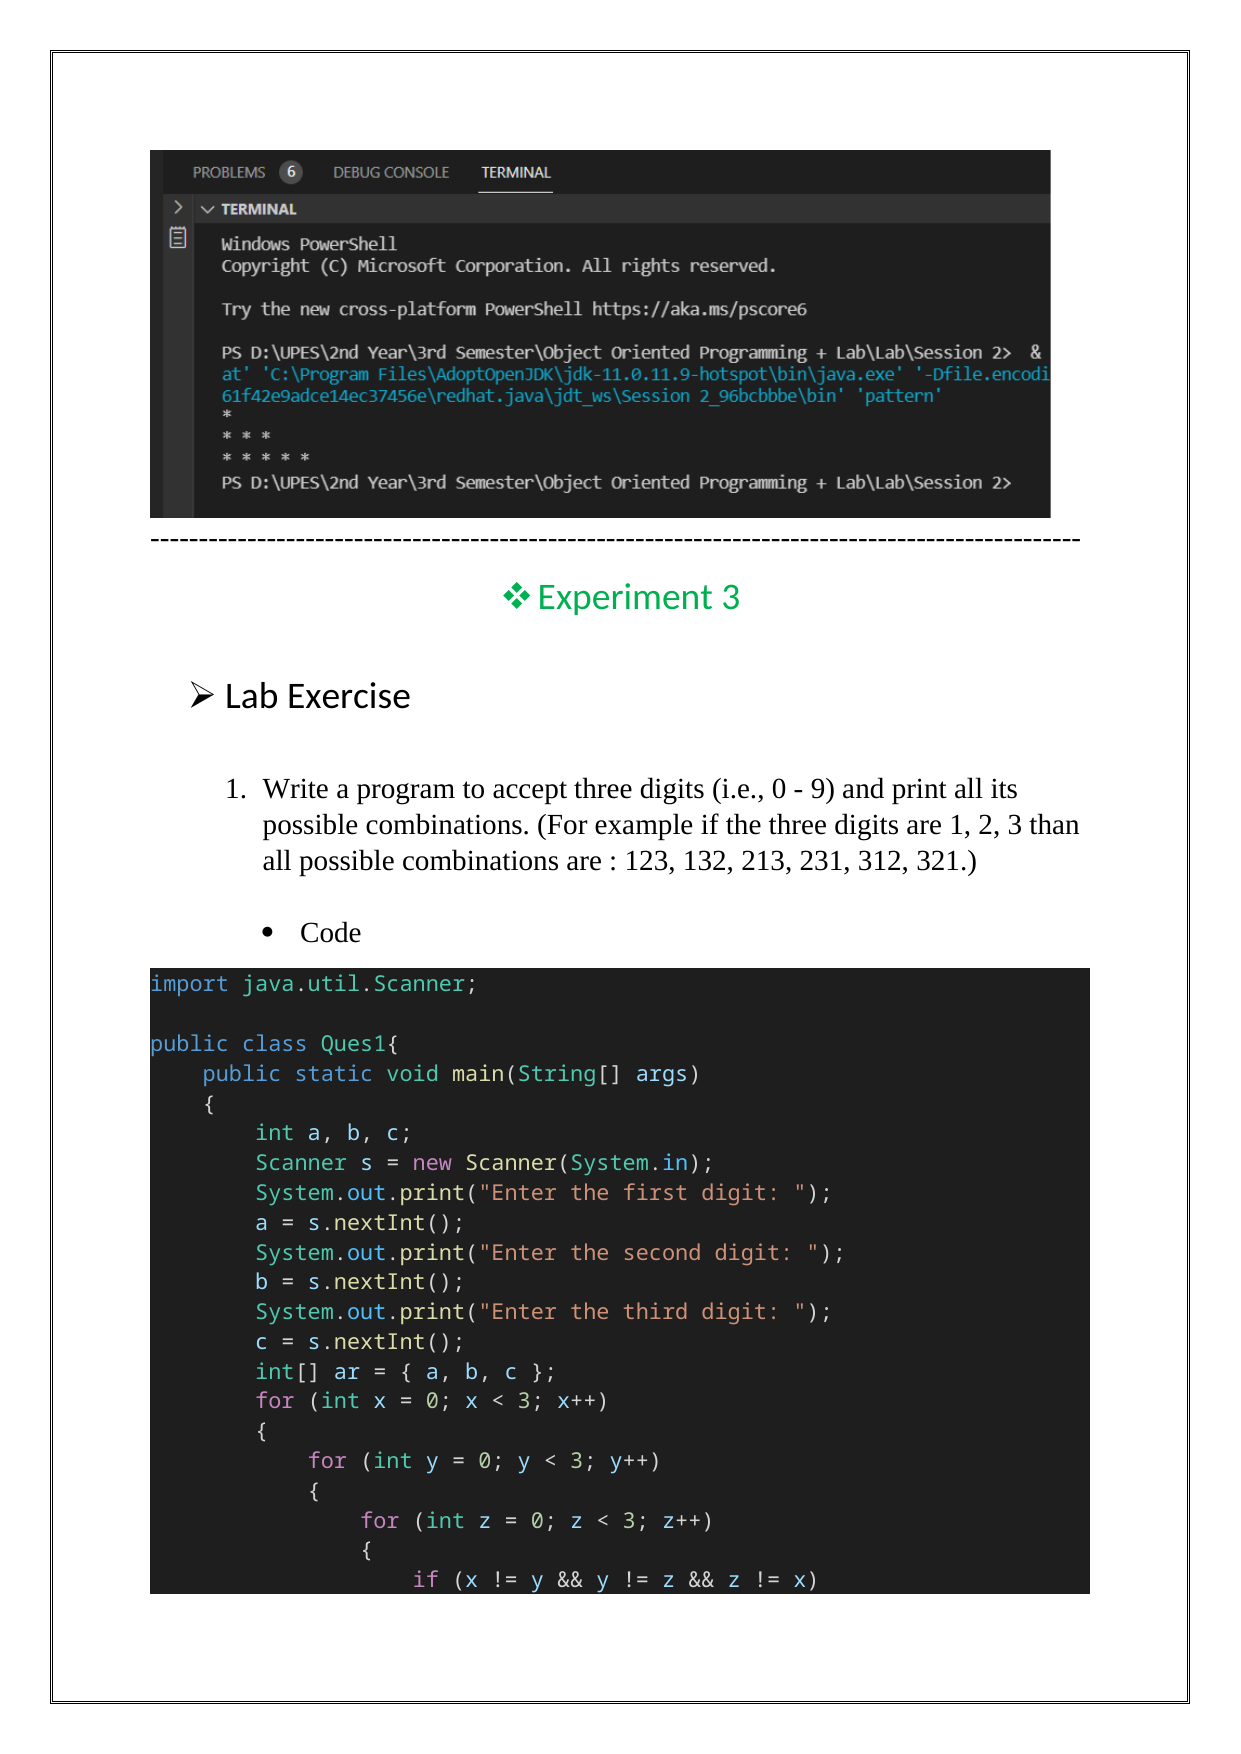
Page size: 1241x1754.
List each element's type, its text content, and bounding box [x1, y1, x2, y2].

list Lab Exercise [187, 672, 1090, 718]
text { [150, 1475, 1090, 1504]
text for (int x = 0; x < 3; x++) [150, 1385, 1090, 1415]
text for (int z = 0; z < 3; z++) [150, 1504, 1090, 1534]
list Experiment 3 [150, 573, 1090, 619]
list Code [262, 915, 1090, 949]
text c = s.nextInt(); [150, 1326, 1090, 1356]
text { [150, 1415, 1090, 1445]
text { [150, 1534, 1090, 1564]
text System.out.print("Enter the first digit: "); [150, 1177, 1090, 1207]
text { [150, 1087, 1090, 1117]
text Scanner s = new Scanner(System.in); [150, 1147, 1090, 1177]
text public class Ques1{ [150, 1028, 1090, 1058]
list Write a program to accept three digits (i.e., 0 - 9) and print all its possible combinations. (For example if the three digits are 1, 2, 3 than all possible combinations are : 123, 132, 213, 231, 312, 321.) [225, 771, 1090, 877]
text for (int y = 0; y < 3; y++) [150, 1445, 1090, 1475]
picture [150, 150, 1051, 518]
text System.out.print("Enter the second digit: "); [150, 1236, 1090, 1266]
text System.out.print("Enter the third digit: "); [150, 1296, 1090, 1326]
text b = s.nextInt(); [150, 1266, 1090, 1296]
text public static void main(String[] args) [150, 1058, 1090, 1087]
text if (x != y && y != z && z != x) [150, 1564, 1090, 1594]
text a = s.nextInt(); [150, 1207, 1090, 1236]
text int[] ar = { a, b, c }; [150, 1356, 1090, 1385]
text int a, b, c; [150, 1117, 1090, 1147]
text import java.util.Scanner; [150, 968, 1090, 998]
